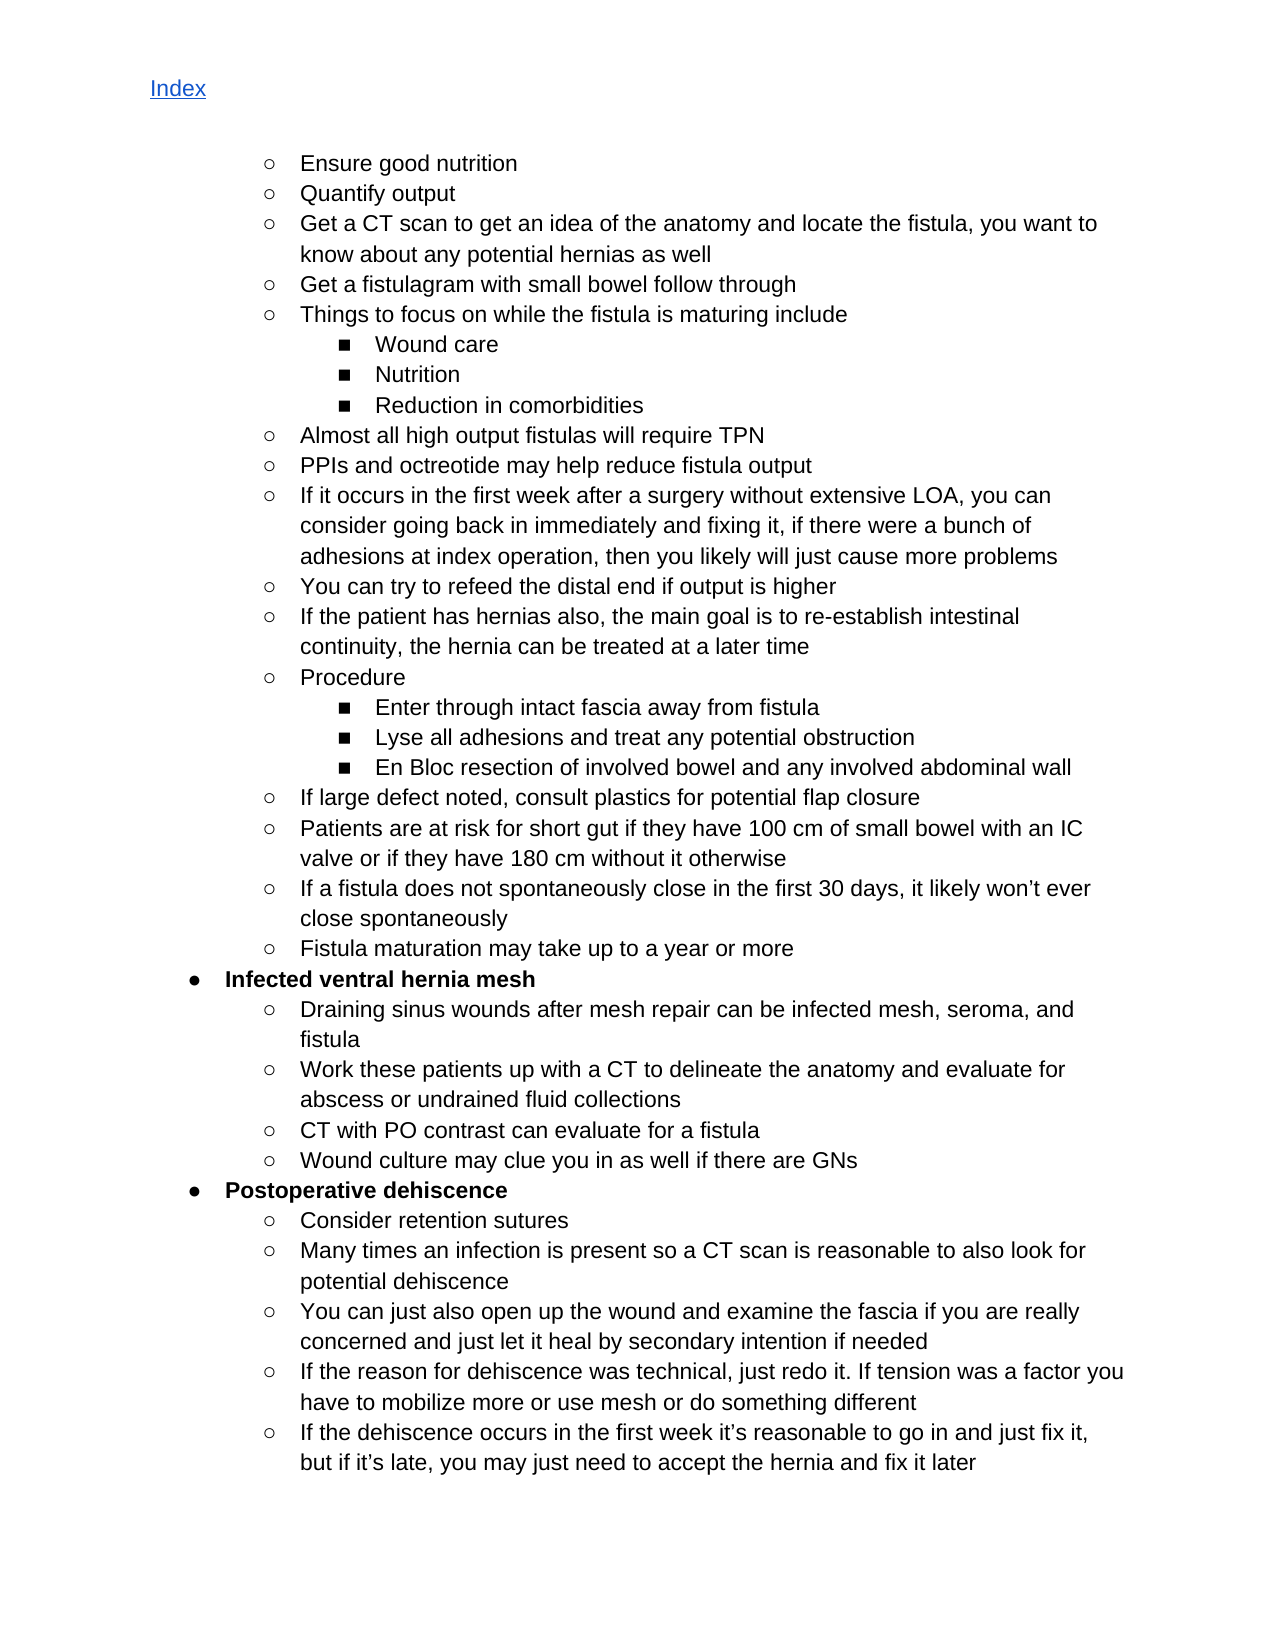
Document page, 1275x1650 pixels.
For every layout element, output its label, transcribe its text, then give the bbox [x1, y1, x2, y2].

list Things to focus on while the fistula is maturing include [262, 301, 1125, 327]
list Lyse all adhesions and treat any potential obstruction [337, 724, 1125, 750]
list Patients are at risk for short gut if they have 100 cm of small bowel with an IC valve or if they have 180 cm without it otherwise [262, 814, 1125, 871]
list If it occurs in the first week after a surgery without extensive LOA, you can consider going back in immediately and fixing it, if there were a bunch of adhesions at index operation, then you likely will just cause more problems [262, 482, 1125, 569]
list Fistula maturation may take up to a year or more [262, 935, 1125, 962]
list Get a CT scan to get an idea of the anatomy and locate the fistula, you want to know about any potential hernias as well [262, 210, 1125, 267]
list Get a fistulagram with small bowel follow through [262, 271, 1125, 297]
list Nutrition [337, 361, 1125, 388]
list Postoperative dehiscence [187, 1177, 1125, 1203]
list If a fistula does not spontaneously close in the first 30 days, it likely won’t ever close spontaneously [262, 875, 1125, 932]
list Consider retention sutures [262, 1207, 1125, 1234]
list Ensure good nutrition [262, 150, 1125, 176]
list Reduction in comorbidities [337, 392, 1125, 418]
list Procedure [262, 663, 1125, 690]
list Infected ventral hernia mesh [187, 966, 1125, 992]
list Wound culture may clue you in as well if there are GNs [262, 1147, 1125, 1173]
list Wound care [337, 331, 1125, 358]
list Quantify output [262, 180, 1125, 207]
list En Bloc resection of involved bowel and any involved abdominal wall [337, 754, 1125, 781]
list Many times an infection is present so a CT scan is reasonable to also look for potential dehiscence [262, 1237, 1125, 1294]
list Enter through intact fascia away from fistula [337, 694, 1125, 720]
list PPIs and octreotide may help reduce fistula output [262, 452, 1125, 478]
list If the patient has hernias also, the main goal is to re-establish intestinal continuity, the hernia can be treated at a later time [262, 603, 1125, 660]
list If large defect noted, consult plastics for potential flap closure [262, 784, 1125, 811]
list Draining sinus wounds after mesh repair can be infected mesh, seroma, and fistula [262, 996, 1125, 1052]
list You can just also open up the wound and examine the fascia if you are really concerned and just let it heal by secondary intention if needed [262, 1298, 1125, 1354]
list You can try to refeed the distal end if output is higher [262, 573, 1125, 599]
list Work these patients up with a CT to delineate the anatomy and evaluate for abscess or undrained fluid collections [262, 1056, 1125, 1113]
list If the dehiscence occurs in the first week it’s reasonable to go in and just fix it, but if it’s late, you may just need to accept the hernia and fix it later [262, 1419, 1125, 1475]
list CT with PO contrast can evaluate for a fistula [262, 1117, 1125, 1143]
list Almost all high output fistulas will require TPN [262, 422, 1125, 448]
list If the reason for dehiscence was technical, just redo it. If tension was a factor you have to mobilize more or use mesh or do something different [262, 1358, 1125, 1415]
